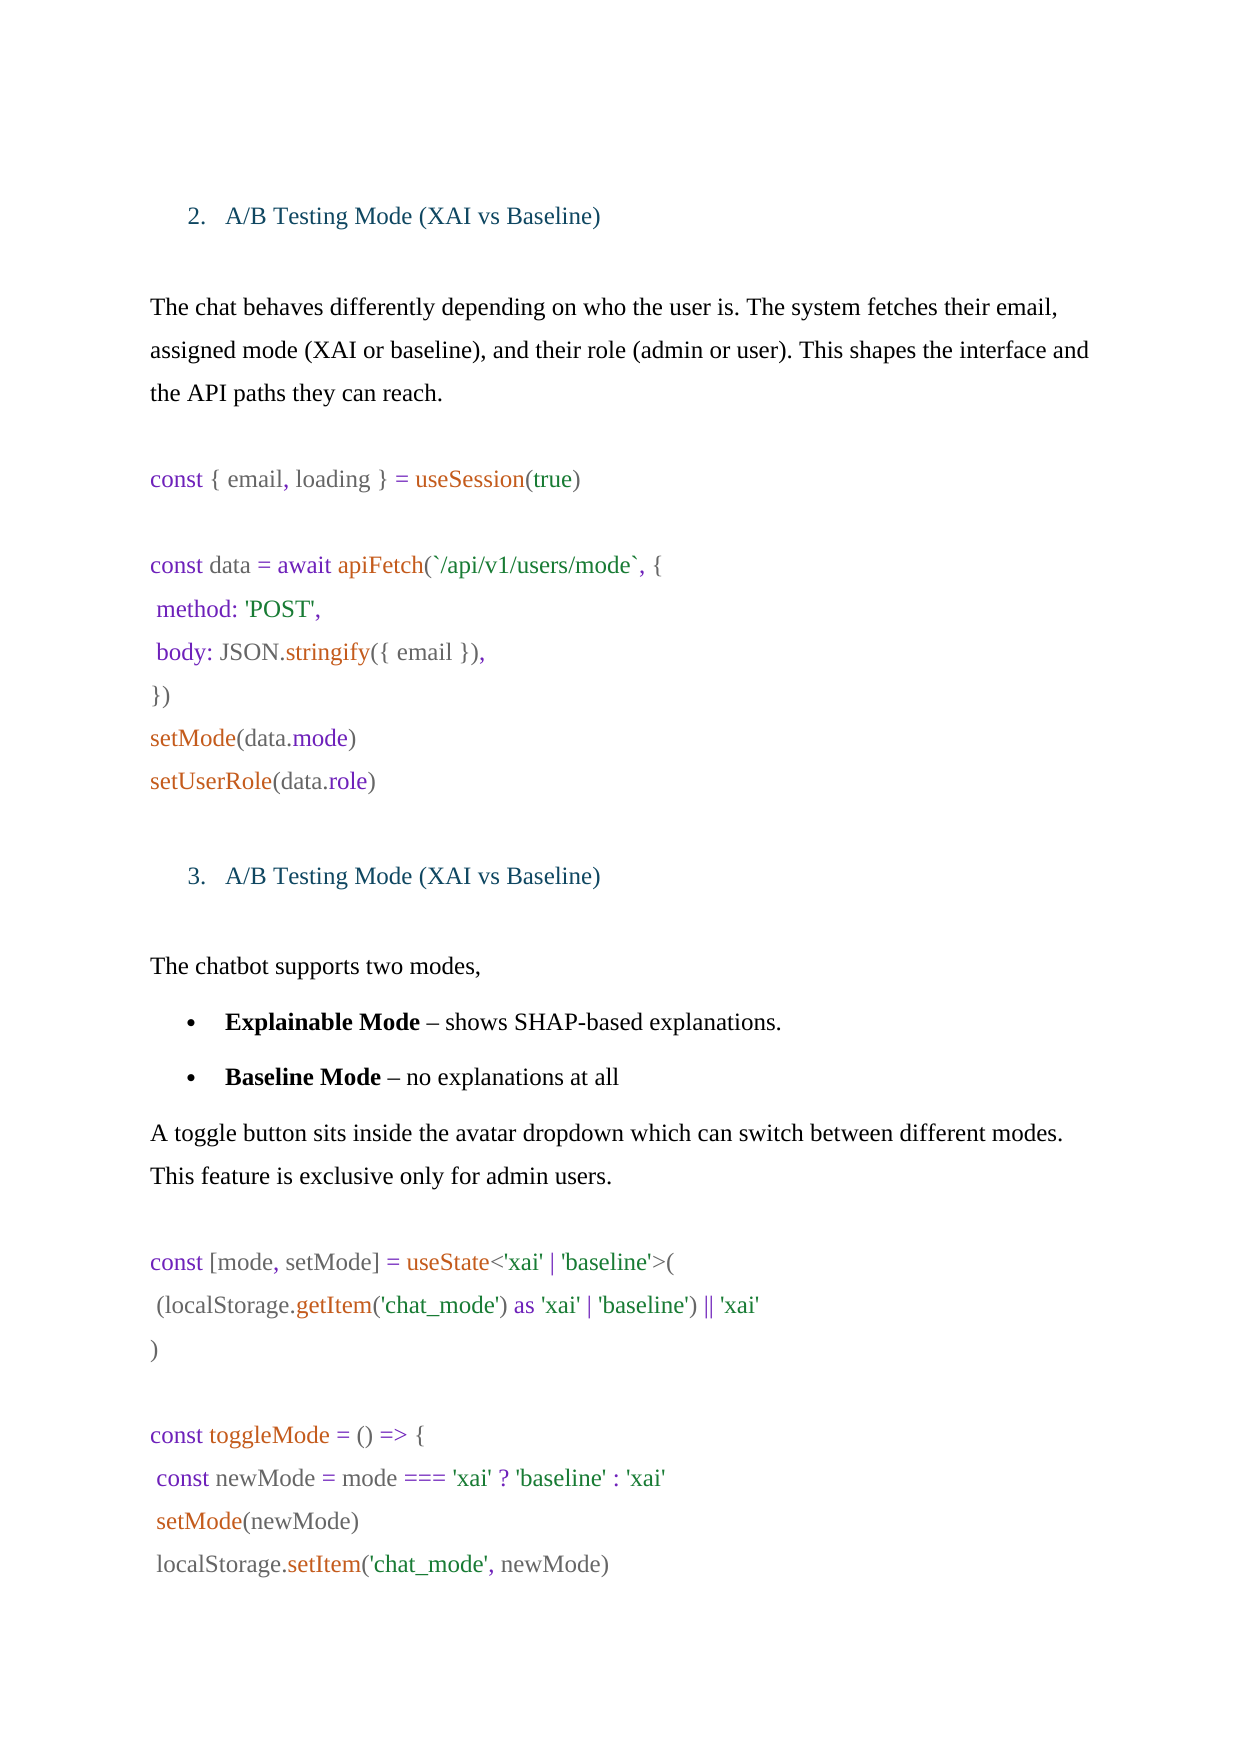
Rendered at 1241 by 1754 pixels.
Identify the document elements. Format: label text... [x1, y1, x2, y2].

text The chatbot supports two modes, [150, 951, 1090, 980]
text setMode(data.mode) [150, 723, 1090, 752]
text ) [150, 1334, 1090, 1362]
text setMode(newMode) [150, 1506, 1090, 1535]
text const toggleMode = () => { [150, 1420, 1090, 1449]
list Explainable Mode – shows SHAP-based explanations. [187, 1007, 1090, 1036]
text The chat behaves differently depending on who the user is. The system fetches their email, assigned mode (XAI or baseline), and their role (admin or user). This shapes the interface and the API paths they can reach. [150, 292, 1090, 407]
text }) [150, 680, 1090, 709]
text A toggle button sits inside the avatar dropdown which can switch between different modes. This feature is exclusive only for admin users. [150, 1118, 1090, 1190]
text const data = await apiFetch(`/api/v1/users/mode`, { [150, 551, 1090, 579]
text localStorage.setItem('chat_mode', newMode) [150, 1549, 1090, 1578]
text const [mode, setMode] = useState<'xai' | 'baseline'>( [150, 1247, 1090, 1276]
text const newMode = mode === 'xai' ? 'baseline' : 'xai' [150, 1463, 1090, 1492]
subtitle A/B Testing Mode (XAI vs Baseline) [187, 201, 1090, 230]
list Baseline Mode – no explanations at all [187, 1062, 1090, 1091]
text body: JSON.stringify({ email }), [150, 637, 1090, 666]
subtitle A/B Testing Mode (XAI vs Baseline) [187, 861, 1090, 889]
text setUserRole(data.role) [150, 766, 1090, 795]
text (localStorage.getItem('chat_mode') as 'xai' | 'baseline') || 'xai' [150, 1291, 1090, 1319]
text method: 'POST', [150, 594, 1090, 622]
text const { email, loading } = useSession(true) [150, 464, 1090, 493]
